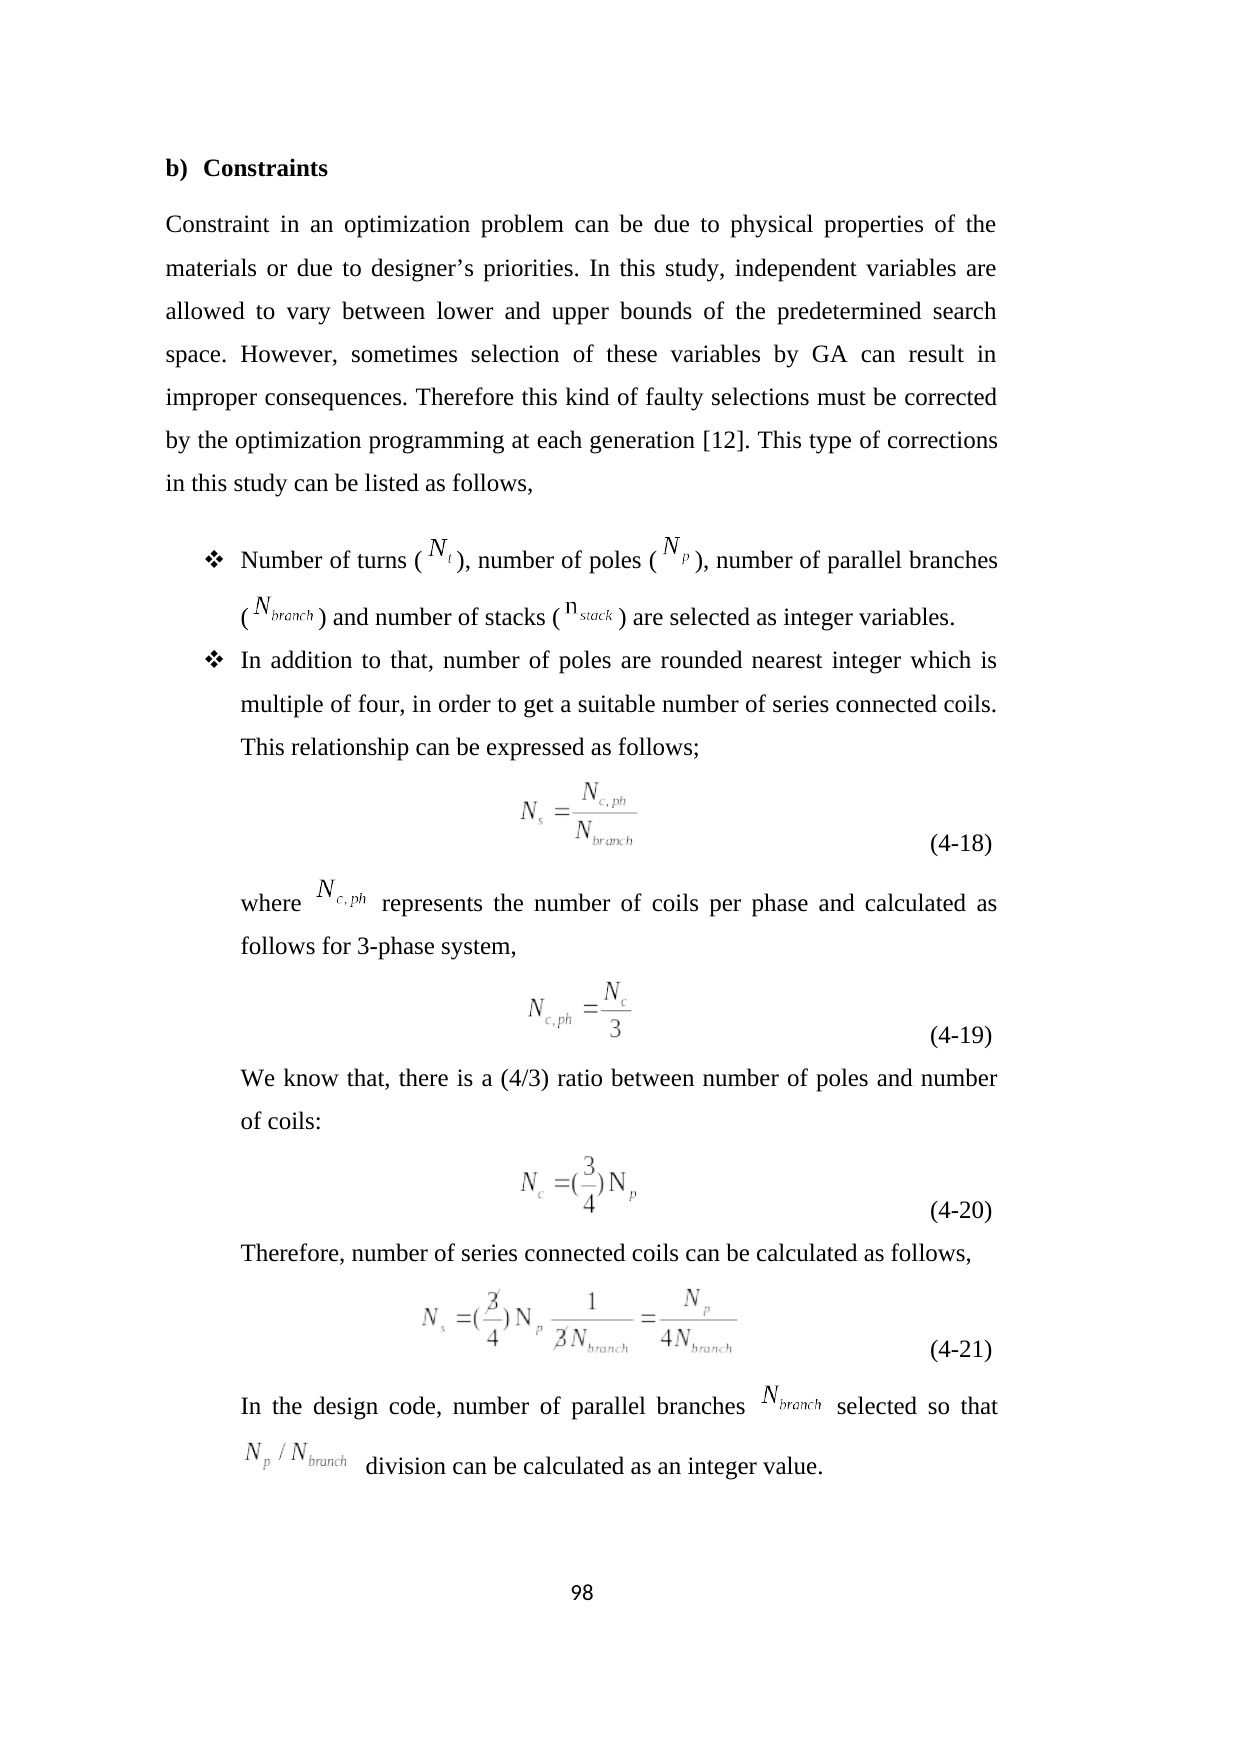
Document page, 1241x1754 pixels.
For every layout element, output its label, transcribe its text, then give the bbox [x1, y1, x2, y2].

list (4-20) [240, 1149, 998, 1224]
list (4-21) [240, 1282, 998, 1363]
list Therefore, number of series connected coils can be calculated as follows, [240, 1238, 998, 1267]
list In the design code, number of parallel branches selected so that division can be calculated as an integer value. [240, 1377, 998, 1480]
list (4-18) [240, 775, 998, 856]
subtitle Constraints [165, 153, 998, 182]
list where represents the number of coils per phase and calculated as follows for 3-phase system, [240, 871, 998, 960]
list Number of turns (), number of poles (), number of parallel branches () and number of stacks () are selected as integer variables. [203, 528, 998, 631]
list In addition to that, number of poles are rounded nearest integer which is multiple of four, in order to get a suitable number of series connected coils. This relationship can be expressed as follows; [203, 646, 998, 761]
list (4-19) [240, 974, 998, 1049]
text Constraint in an optimization problem can be due to physical properties of the materials or due to designer’s priorities. In this study, independent variables are allowed to vary between lower and upper bounds of the predetermined search space. However, sometimes selection of these variables by GA can result in improper consequences. Therefore this kind of faulty selections must be corrected by the optimization programming at each generation [12]. This type of corrections in this study can be listed as follows, [165, 209, 998, 497]
list We know that, there is a (4/3) ratio between number of poles and number of coils: [240, 1063, 998, 1135]
